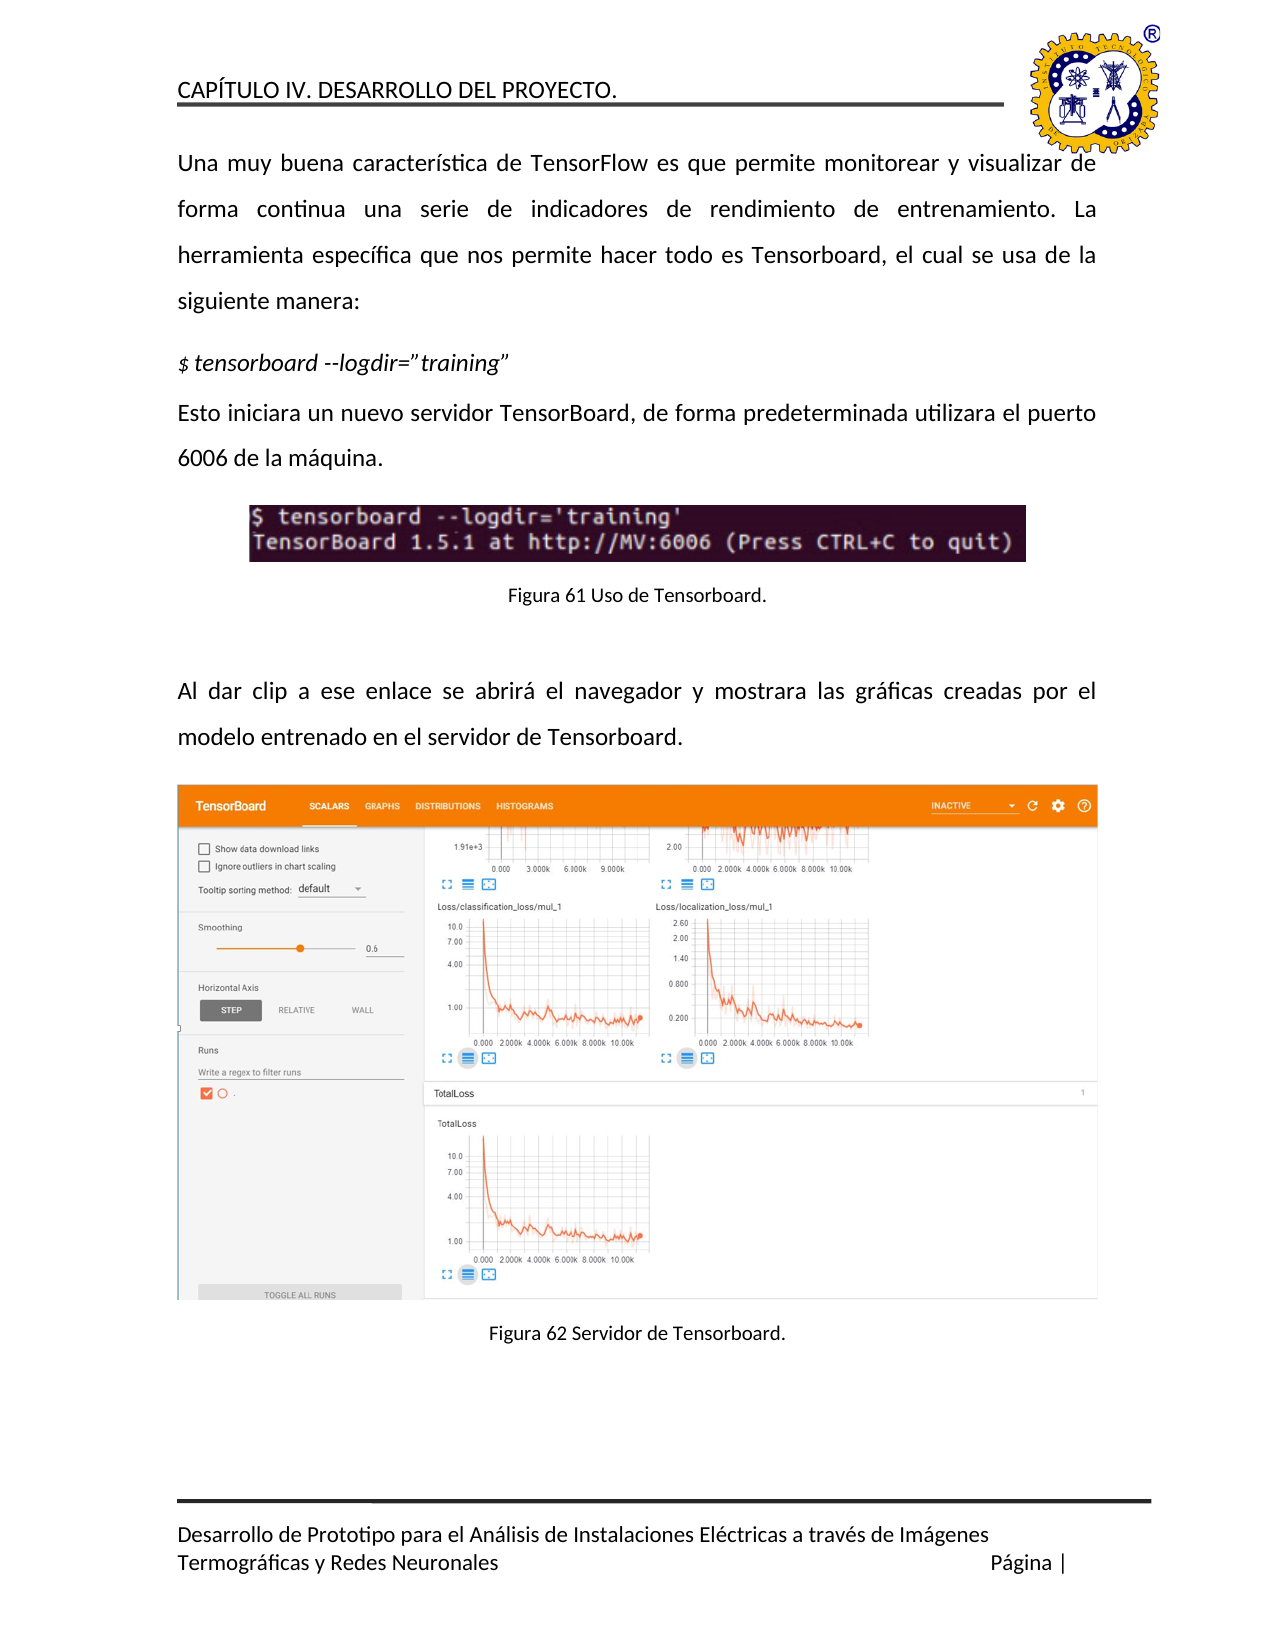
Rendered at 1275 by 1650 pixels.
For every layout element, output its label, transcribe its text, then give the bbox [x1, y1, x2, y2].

text Una muy buena característica de TensorFlow es que permite monitorear y visualizar de forma continua una serie de indicadores de rendimiento de entrenamiento. La herramienta específica que nos permite hacer todo es Tensorboard, el cual se usa de la siguiente manera: [177, 148, 1098, 315]
picture [177, 783, 1098, 1300]
text Figura 61 Uso de Tensorboard. [177, 582, 1098, 607]
picture [249, 505, 1026, 562]
text $ tensorboard --logdir=”training” [177, 347, 1098, 378]
text Esto iniciara un nuevo servidor TensorBoard, de forma predeterminada utilizara el puerto 6006 de la máquina. [177, 397, 1098, 473]
text Al dar clip a ese enlace se abrirá el navegador y mostrara las gráficas creadas por el modelo entrenado en el servidor de Tensorboard. [177, 675, 1098, 751]
picture [1029, 20, 1161, 155]
text Figura 62 Servidor de Tensorboard. [177, 1320, 1098, 1345]
